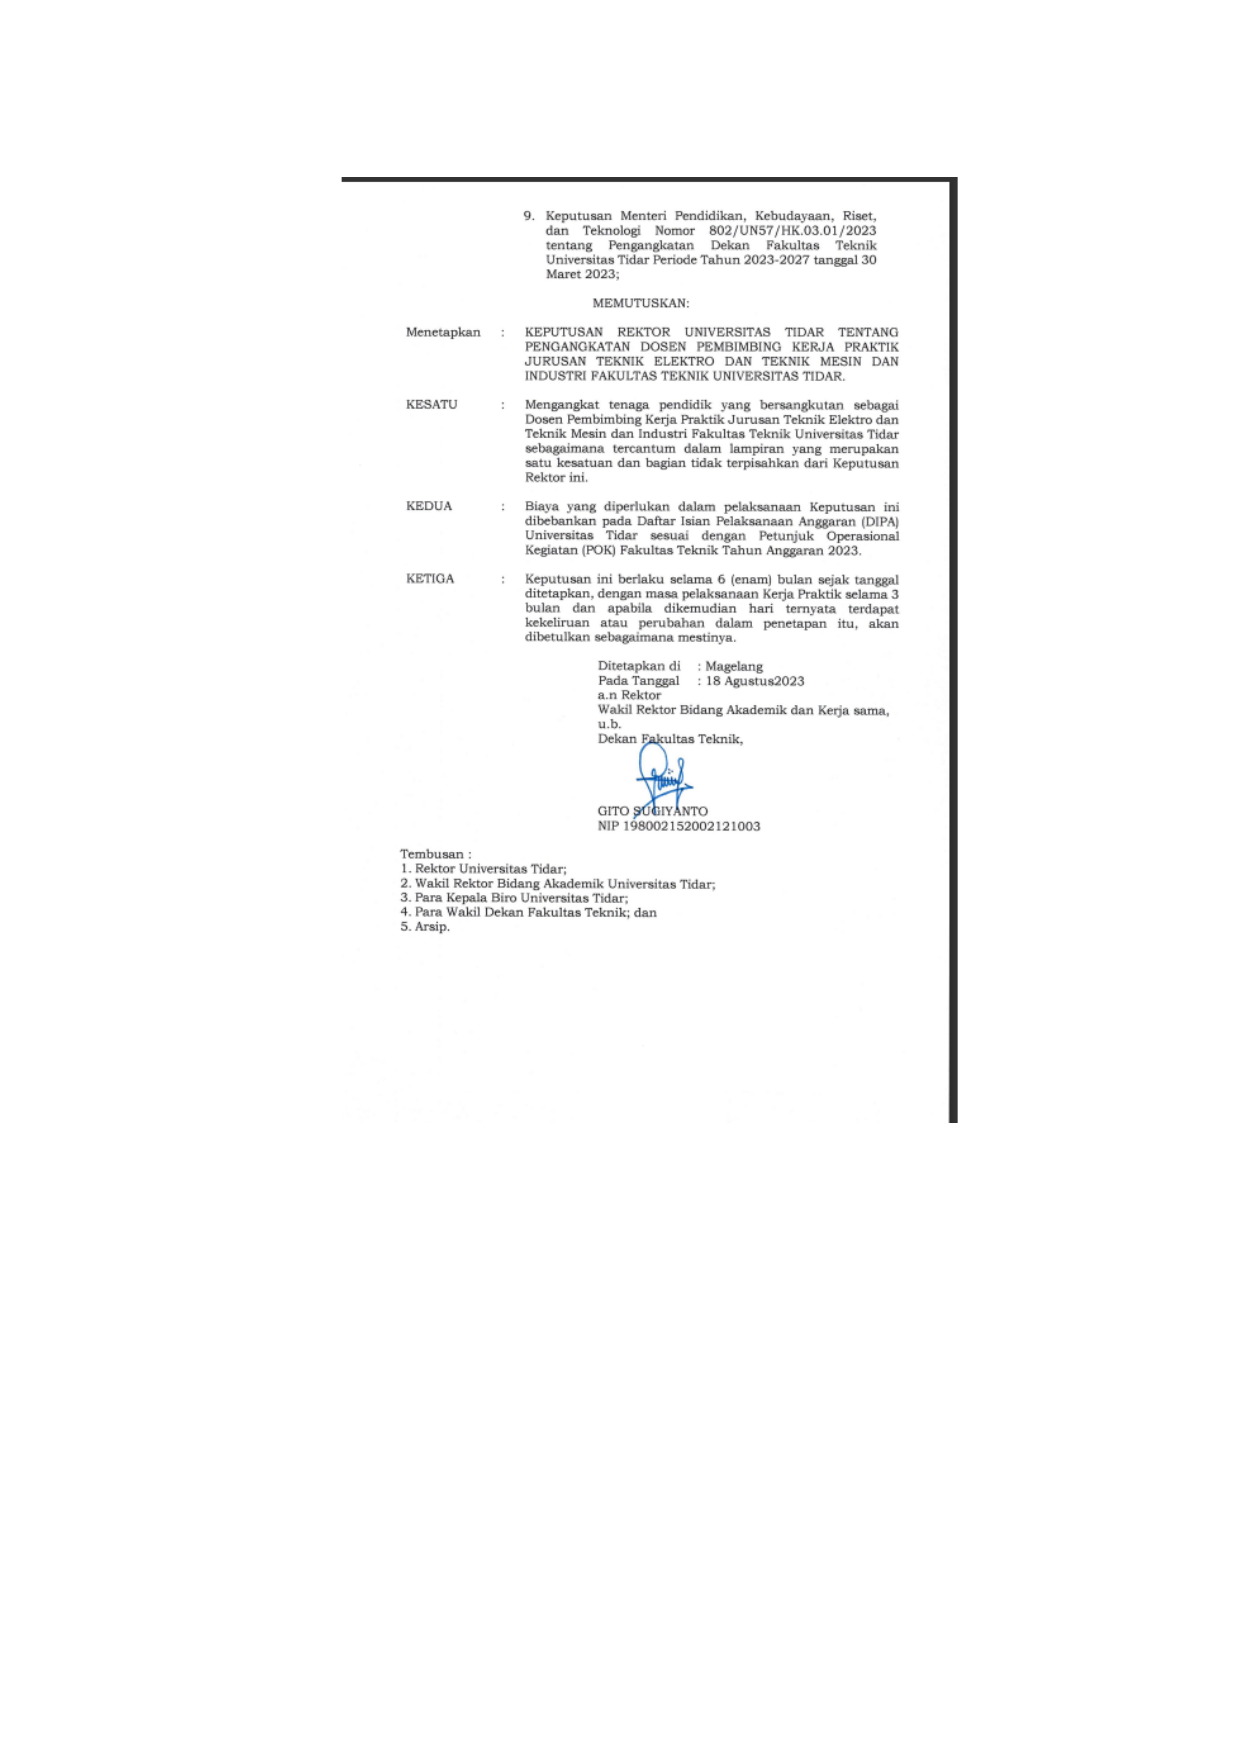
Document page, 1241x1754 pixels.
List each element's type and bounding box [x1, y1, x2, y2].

picture [341, 177, 958, 1123]
